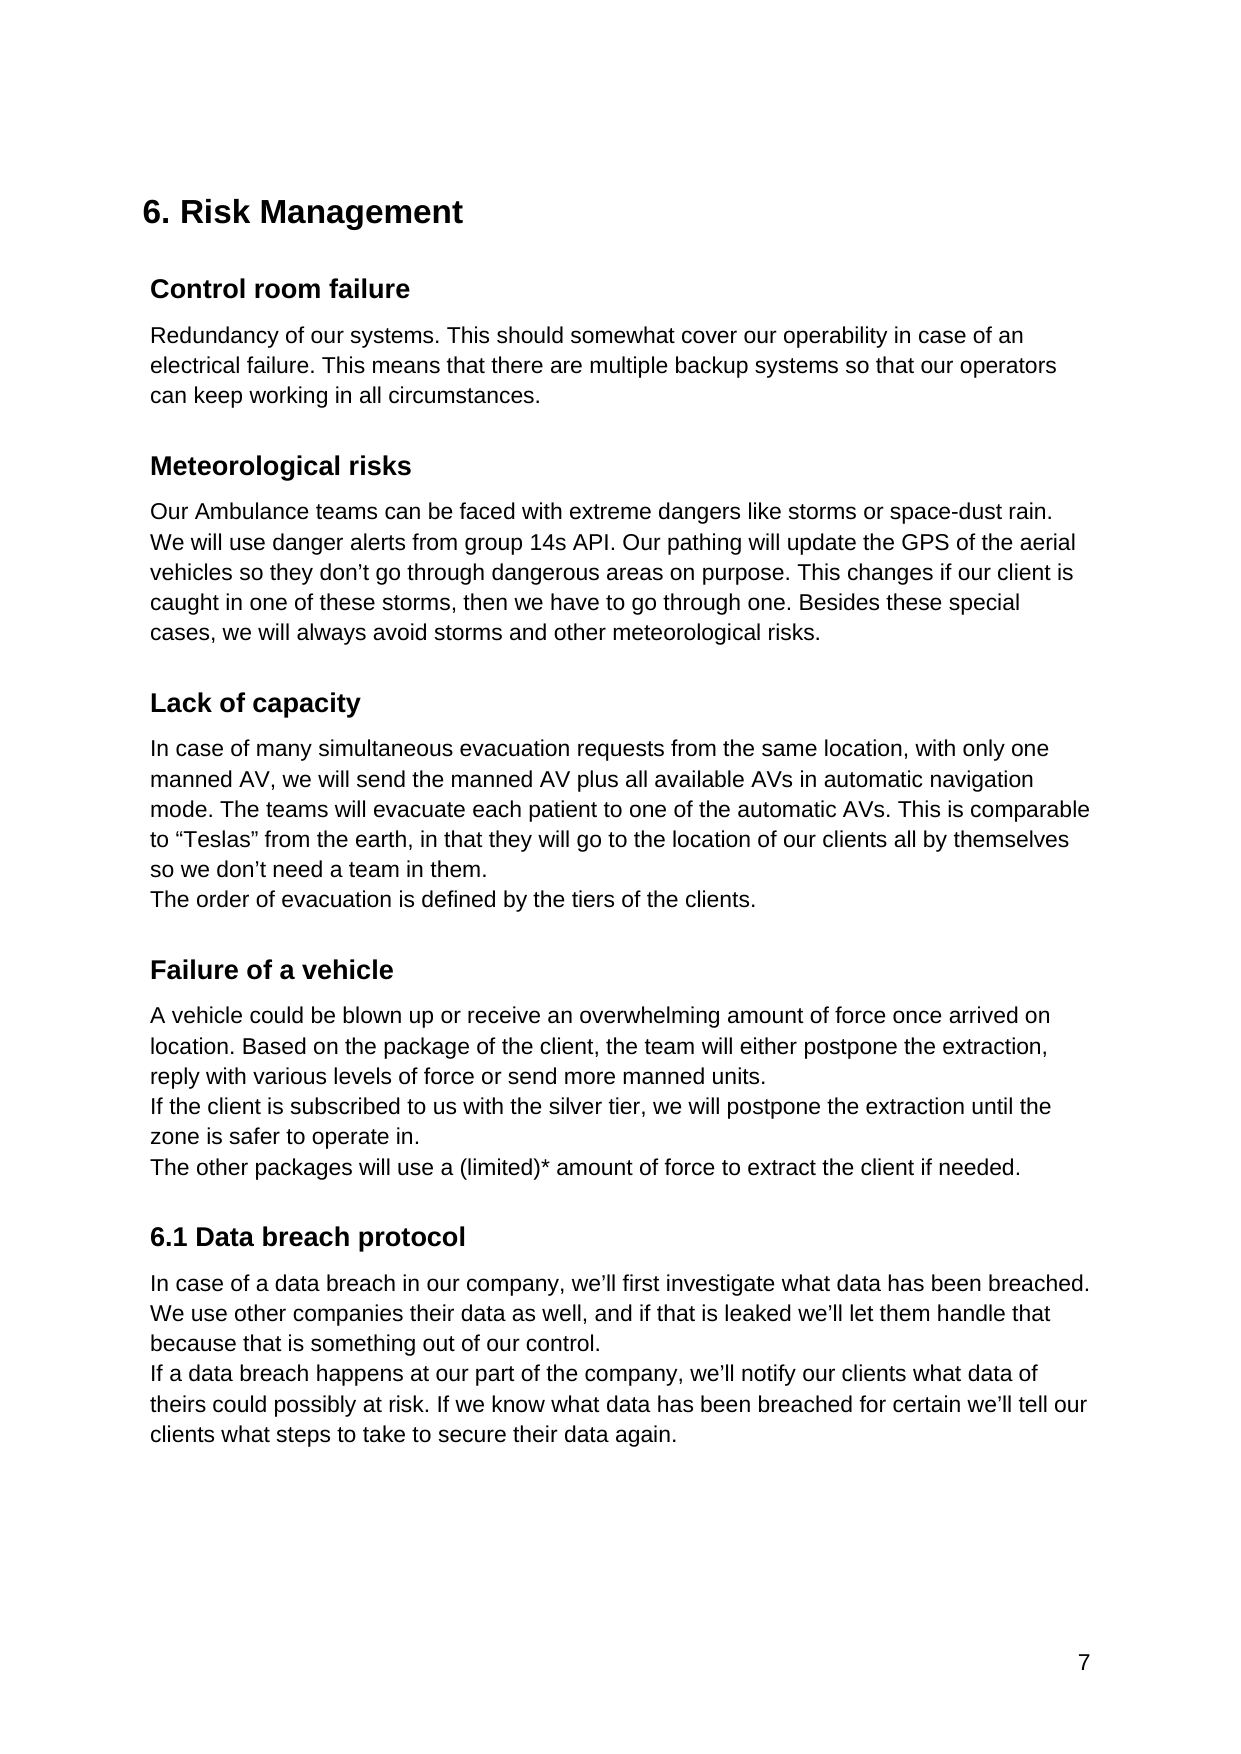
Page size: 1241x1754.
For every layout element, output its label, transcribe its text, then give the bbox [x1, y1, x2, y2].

subtitle Risk Management [142, 192, 1090, 230]
subtitle Meteorological risks [150, 450, 1090, 481]
text A vehicle could be blown up or receive an overwhelming amount of force once arrived on location. Based on the package of the client, the team will either postpone the extraction, reply with various levels of force or send more manned units. [150, 1002, 1090, 1089]
subtitle Control room failure [150, 273, 1090, 304]
text In case of many simultaneous evacuation requests from the same location, with only one manned AV, we will send the manned AV plus all available AVs in automatic navigation mode. The teams will evacuate each patient to one of the automatic AVs. This is comparable to “Teslas” from the earth, in that they will go to the location of our clients all by themselves so we don’t need a team in them. [150, 735, 1090, 882]
text Redundancy of our systems. This should somewhat cover our operability in case of an electrical failure. This means that there are multiple backup systems so that our operators can keep working in all circumstances. [150, 322, 1090, 408]
subtitle Failure of a vehicle [150, 954, 1090, 985]
text If the client is subscribed to us with the silver tier, we will postpone the extraction until the zone is safer to operate in. [150, 1093, 1090, 1150]
text In case of a data breach in our company, we’ll first investigate what data has been breached. We use other companies their data as well, and if that is leaked we’ll let them handle that because that is something out of our control. [150, 1270, 1090, 1356]
text The order of evacuation is defined by the tiers of the clients. [150, 886, 1090, 913]
text The other packages will use a (limited)* amount of force to extract the client if needed. [150, 1153, 1090, 1180]
subtitle 6.1 Data breach protocol [150, 1221, 1090, 1252]
subtitle Lack of capacity [150, 687, 1090, 718]
text If a data breach happens at our part of the company, we’ll notify our clients what data of theirs could possibly at risk. If we know what data has been breached for certain we’ll tell our clients what steps to take to secure their data again. [150, 1360, 1090, 1447]
text Our Ambulance teams can be faced with extreme dangers like storms or space-dust rain. We will use danger alerts from group 14s API. Our pathing will update the GPS of the aerial vehicles so they don’t go through dangerous areas on purpose. This changes if our client is caught in one of these storms, then we have to go through one. Besides these special cases, we will always avoid storms and other meteorological risks. [150, 498, 1090, 646]
